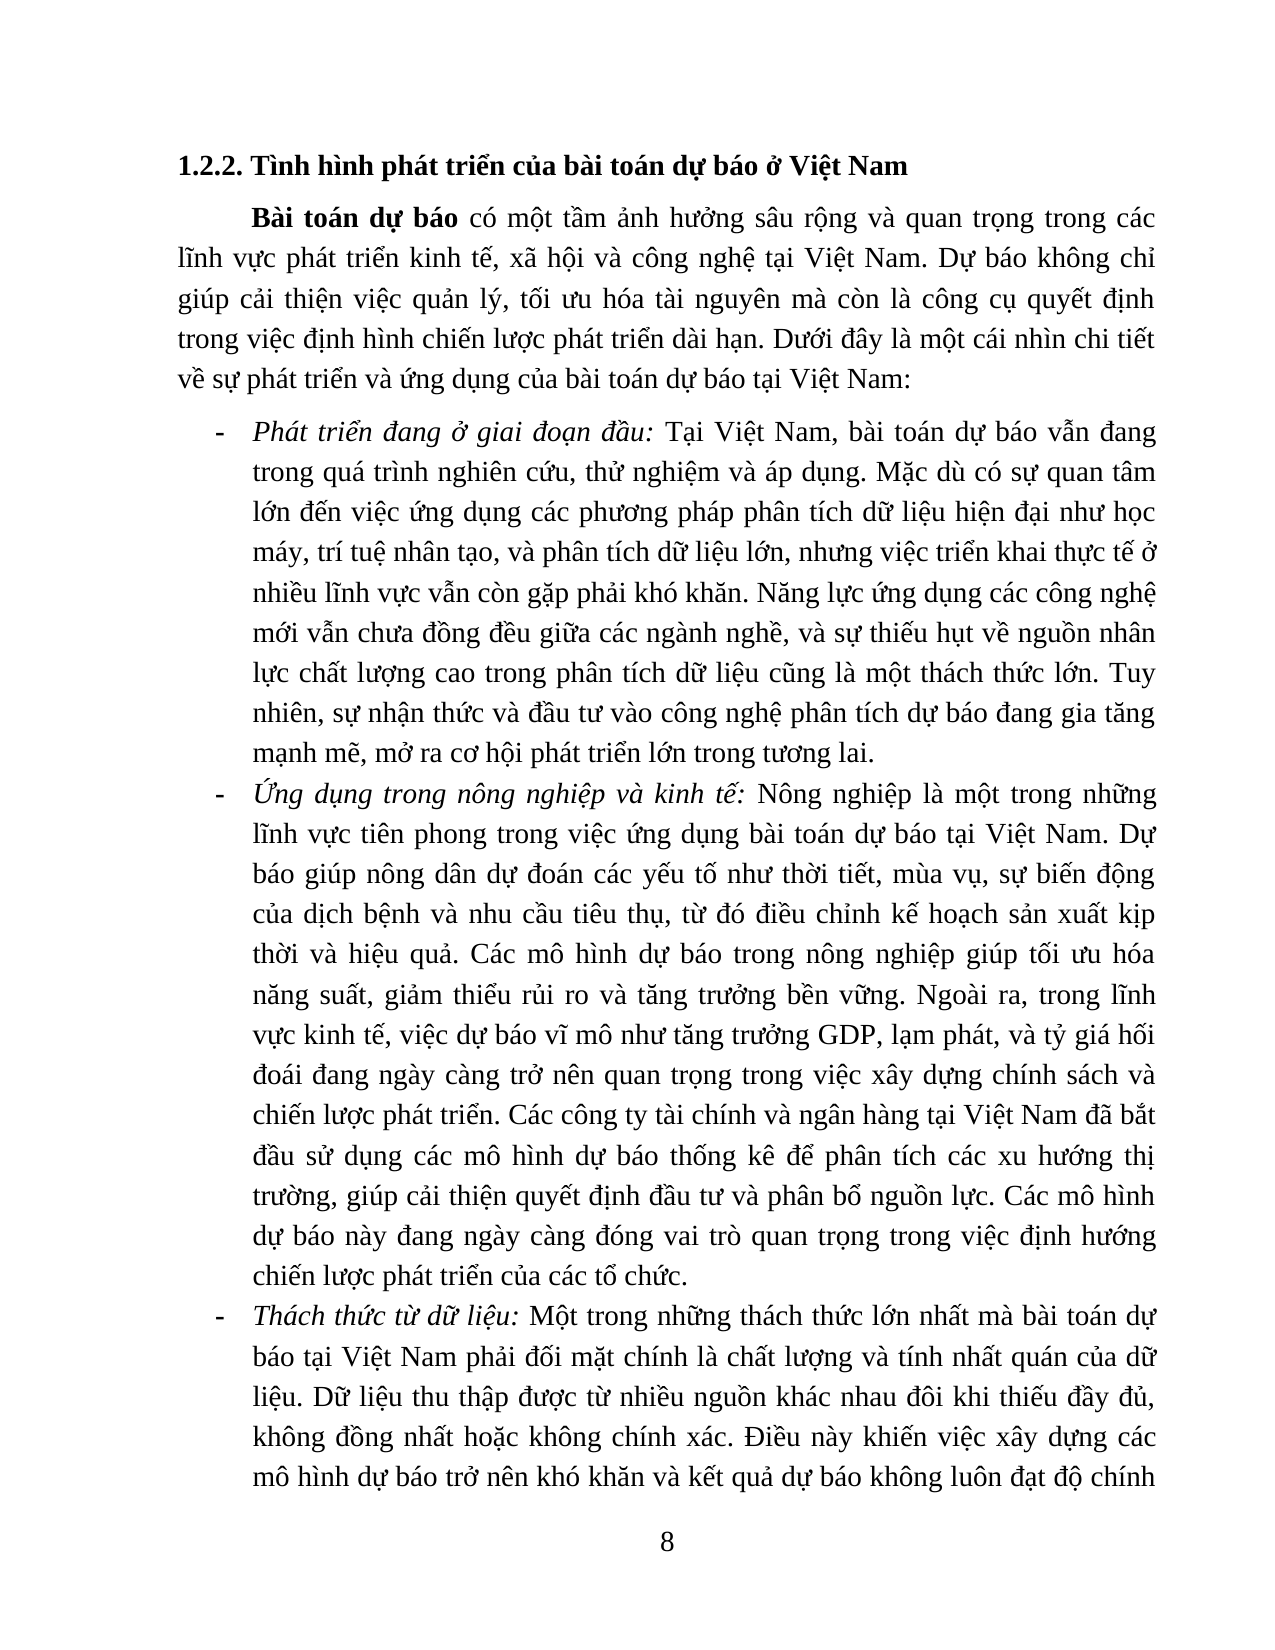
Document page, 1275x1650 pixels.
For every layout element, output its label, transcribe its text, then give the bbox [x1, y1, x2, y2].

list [215, 1298, 1157, 1493]
text Bài toán dự báo có một tầm ảnh hưởng sâu rộng và quan trọng trong các lĩnh vực phát triển kinh tế, xã hội và công nghệ tại Việt Nam. Dự báo không chỉ giúp cải thiện việc quản lý, tối ưu hóa tài nguyên mà còn là công cụ quyết định trong việc định hình chiến lược phát triển dài hạn. Dưới đây là một cái nhìn chi tiết về sự phát triển và ứng dụng của bài toán dự báo tại Việt Nam: [177, 200, 1157, 395]
list Phát triển đang ở giai đoạn đầu: Tại Việt Nam, bài toán dự báo vẫn đang trong quá trình nghiên cứu, thử nghiệm và áp dụng. Mặc dù có sự quan tâm lớn đến việc ứng dụng các phương pháp phân tích dữ liệu hiện đại như học máy, trí tuệ nhân tạo, và phân tích dữ liệu lớn, nhưng việc triển khai thực tế ở nhiều lĩnh vực vẫn còn gặp phải khó khăn. Năng lực ứng dụng các công nghệ mới vẫn chưa đồng đều giữa các ngành nghề, và sự thiếu hụt về nguồn nhân lực chất lượng cao trong phân tích dữ liệu cũng là một thách thức lớn. Tuy nhiên, sự nhận thức và đầu tư vào công nghệ phân tích dự báo đang gia tăng mạnh mẽ, mở ra cơ hội phát triển lớn trong tương lai. [215, 414, 1157, 769]
list Ứng dụng trong nông nghiệp và kinh tế: Nông nghiệp là một trong những lĩnh vực tiên phong trong việc ứng dụng bài toán dự báo tại Việt Nam. Dự báo giúp nông dân dự đoán các yếu tố như thời tiết, mùa vụ, sự biến động của dịch bệnh và nhu cầu tiêu thụ, từ đó điều chỉnh kế hoạch sản xuất kịp thời và hiệu quả. Các mô hình dự báo trong nông nghiệp giúp tối ưu hóa năng suất, giảm thiểu rủi ro và tăng trưởng bền vững. Ngoài ra, trong lĩnh vực kinh tế, việc dự báo vĩ mô như tăng trưởng GDP, lạm phát, và tỷ giá hối đoái đang ngày càng trở nên quan trọng trong việc xây dựng chính sách và chiến lược phát triển. Các công ty tài chính và ngân hàng tại Việt Nam đã bắt đầu sử dụng các mô hình dự báo thống kê để phân tích các xu hướng thị trường, giúp cải thiện quyết định đầu tư và phân bổ nguồn lực. Các mô hình dự báo này đang ngày càng đóng vai trò quan trọng trong việc định hướng chiến lược phát triển của các tổ chức. [215, 776, 1157, 1292]
subtitle 1.2.2. Tình hình phát triển của bài toán dự báo ở Việt Nam [177, 148, 1157, 181]
